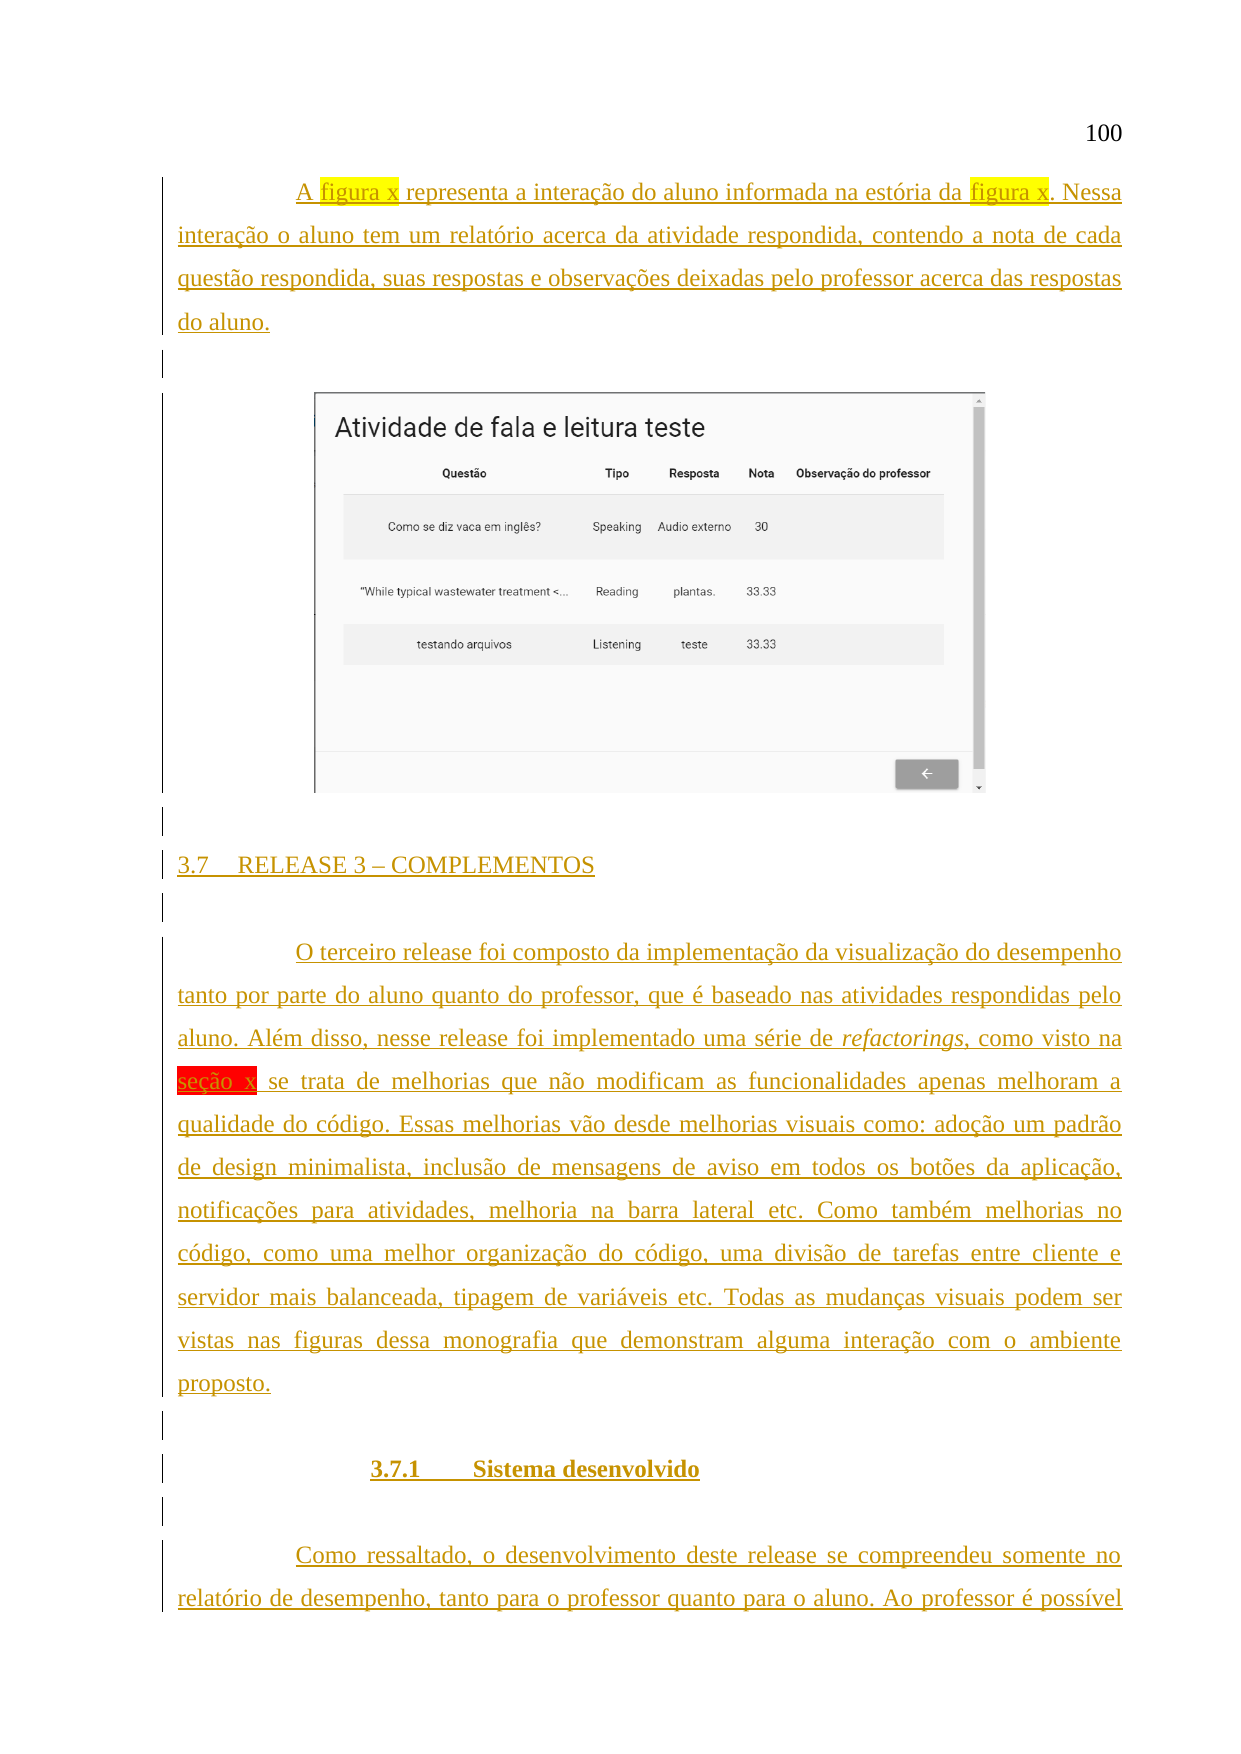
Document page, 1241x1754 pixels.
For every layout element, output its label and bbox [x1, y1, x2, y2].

picture [314, 392, 986, 793]
